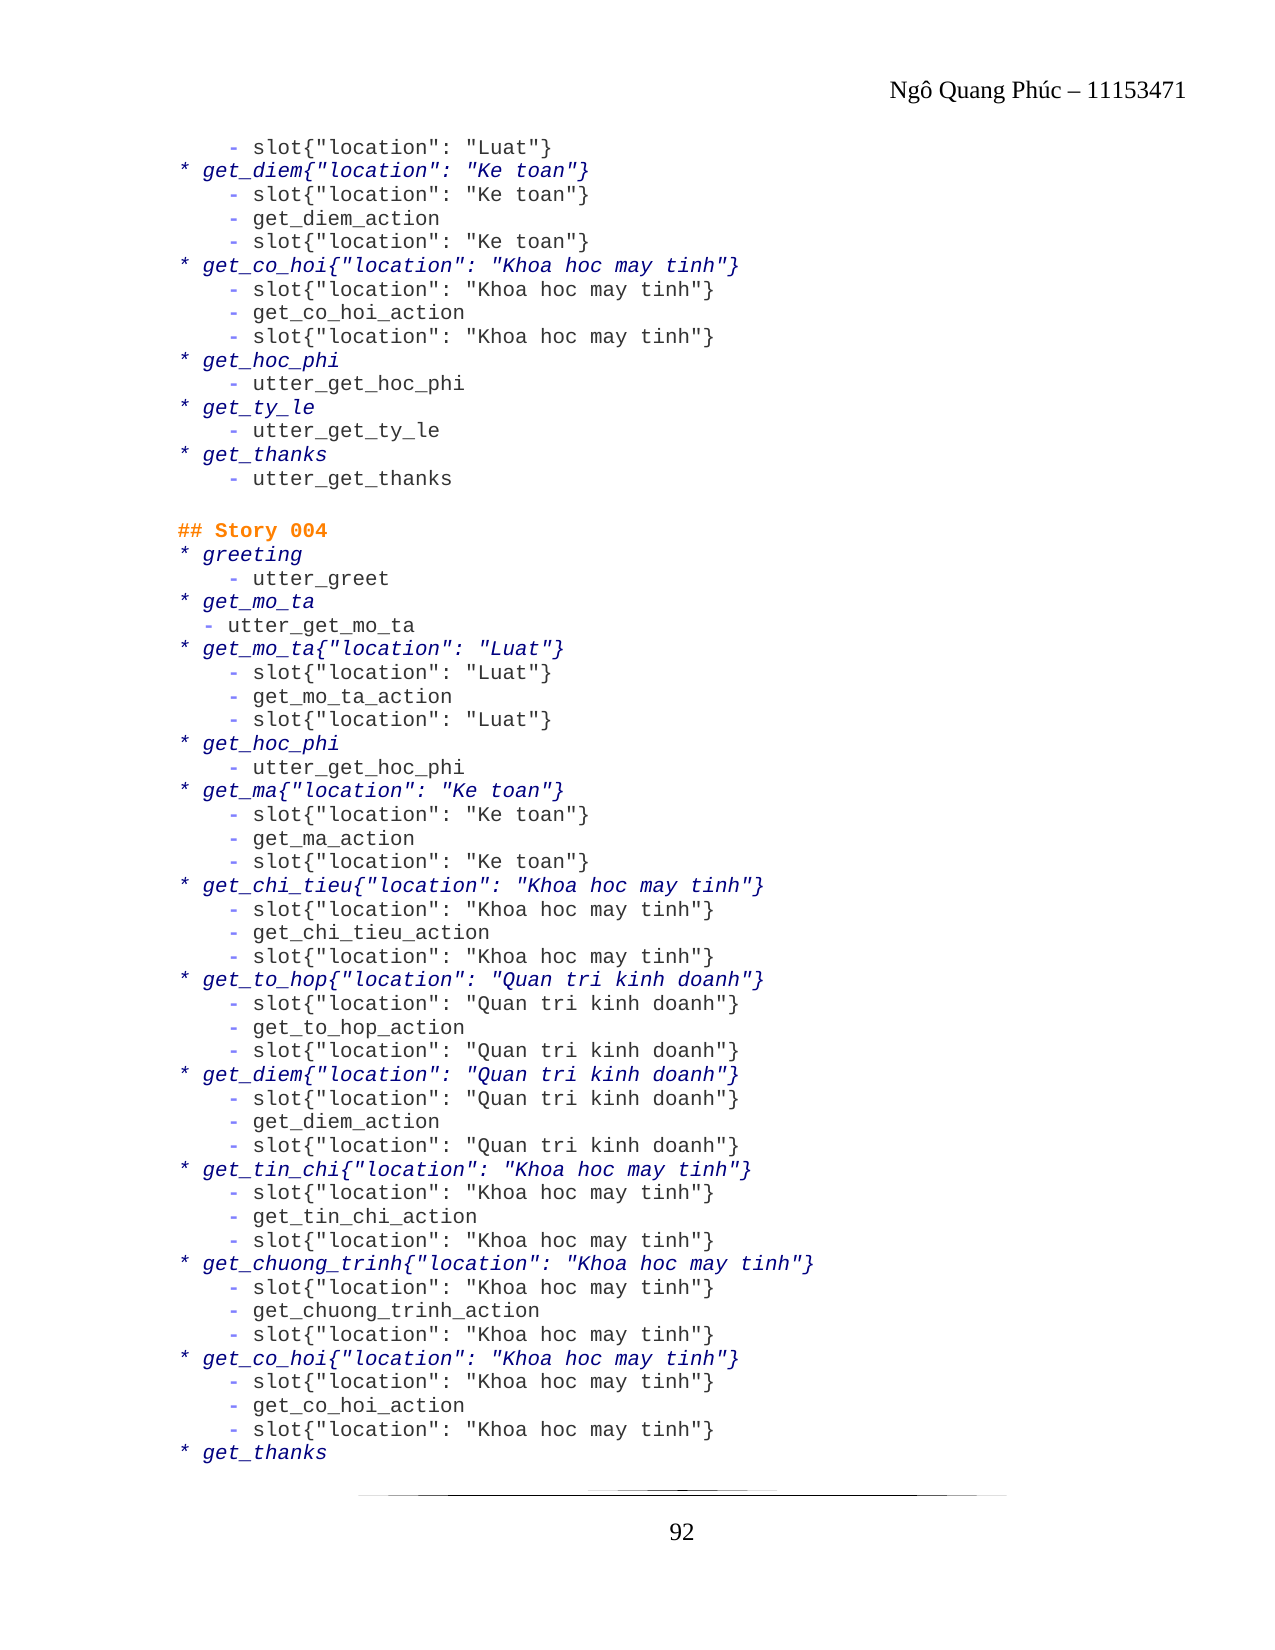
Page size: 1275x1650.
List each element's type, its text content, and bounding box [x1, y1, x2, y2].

text - slot{"location": "Quan tri kinh doanh"} [177, 1135, 1186, 1159]
text * get_tin_chi{"location": "Khoa hoc may tinh"} [177, 1159, 1186, 1182]
text * get_hoc_phi [177, 733, 1186, 757]
text * greeting [177, 544, 1186, 567]
text - get_chi_tieu_action [177, 922, 1186, 946]
text - slot{"location": "Khoa hoc may tinh"} [177, 1182, 1186, 1206]
text * get_co_hoi{"location": "Khoa hoc may tinh"} [177, 255, 1186, 279]
text * get_hoc_phi [177, 349, 1186, 373]
text - utter_get_hoc_phi [177, 373, 1186, 397]
text - slot{"location": "Ke toan"} [177, 184, 1186, 208]
text - slot{"location": "Khoa hoc may tinh"} [177, 898, 1186, 922]
text - slot{"location": "Khoa hoc may tinh"} [177, 1229, 1186, 1253]
text - get_co_hoi_action [177, 1395, 1186, 1419]
text - slot{"location": "Quan tri kinh doanh"} [177, 1088, 1186, 1111]
text - slot{"location": "Khoa hoc may tinh"} [177, 946, 1186, 969]
text - slot{"location": "Quan tri kinh doanh"} [177, 1040, 1186, 1064]
text * get_thanks [177, 444, 1186, 468]
text - slot{"location": "Ke toan"} [177, 851, 1186, 875]
text - slot{"location": "Quan tri kinh doanh"} [177, 993, 1186, 1017]
text * get_diem{"location": "Quan tri kinh doanh"} [177, 1064, 1186, 1088]
text ## Story 004 [177, 520, 1186, 544]
text - slot{"location": "Khoa hoc may tinh"} [177, 1419, 1186, 1442]
text - slot{"location": "Ke toan"} [177, 804, 1186, 828]
text - get_mo_ta_action [177, 686, 1186, 709]
text - slot{"location": "Luat"} [177, 137, 1186, 160]
text * get_diem{"location": "Ke toan"} [177, 160, 1186, 184]
text * get_chuong_trinh{"location": "Khoa hoc may tinh"} [177, 1253, 1186, 1277]
text * get_chi_tieu{"location": "Khoa hoc may tinh"} [177, 875, 1186, 898]
text * get_ma{"location": "Ke toan"} [177, 780, 1186, 804]
text - utter_get_ty_le [177, 421, 1186, 444]
text - slot{"location": "Ke toan"} [177, 231, 1186, 255]
text - get_tin_chi_action [177, 1206, 1186, 1229]
text - slot{"location": "Luat"} [177, 709, 1186, 733]
text - slot{"location": "Luat"} [177, 662, 1186, 686]
text - utter_greet [177, 567, 1186, 591]
text * get_to_hop{"location": "Quan tri kinh doanh"} [177, 969, 1186, 993]
text - get_chuong_trinh_action [177, 1301, 1186, 1324]
text - utter_get_hoc_phi [177, 757, 1186, 780]
text - slot{"location": "Khoa hoc may tinh"} [177, 1324, 1186, 1348]
text * get_co_hoi{"location": "Khoa hoc may tinh"} [177, 1348, 1186, 1371]
text * get_mo_ta{"location": "Luat"} [177, 638, 1186, 662]
text * get_thanks [177, 1442, 1186, 1466]
text * get_mo_ta [177, 591, 1186, 615]
text - get_co_hoi_action [177, 302, 1186, 326]
text - get_ma_action [177, 828, 1186, 851]
text - get_to_hop_action [177, 1017, 1186, 1040]
text - slot{"location": "Khoa hoc may tinh"} [177, 279, 1186, 302]
text - slot{"location": "Khoa hoc may tinh"} [177, 1277, 1186, 1301]
text - get_diem_action [177, 208, 1186, 231]
text - get_diem_action [177, 1111, 1186, 1135]
text - utter_get_mo_ta [177, 615, 1186, 638]
text * get_ty_le [177, 397, 1186, 421]
text - slot{"location": "Khoa hoc may tinh"} [177, 326, 1186, 349]
text - utter_get_thanks [177, 468, 1186, 491]
text - slot{"location": "Khoa hoc may tinh"} [177, 1371, 1186, 1395]
